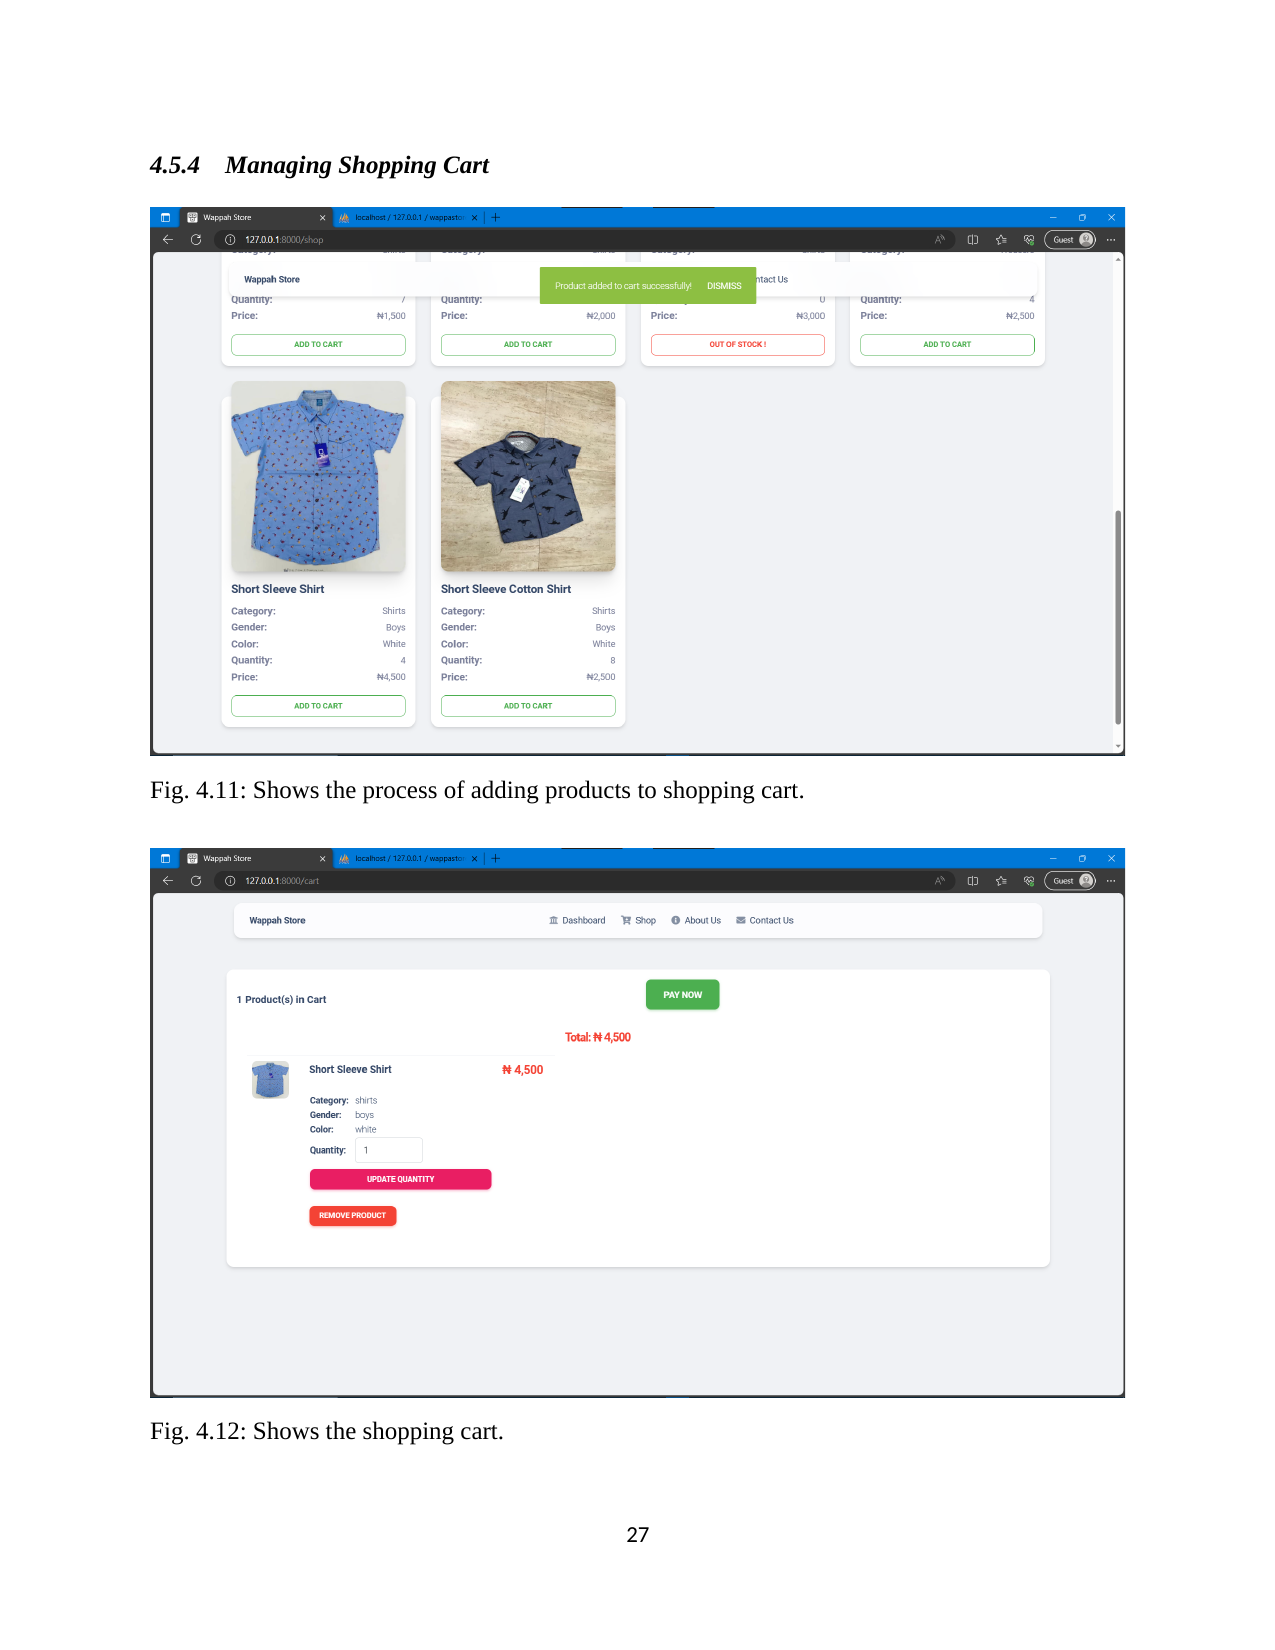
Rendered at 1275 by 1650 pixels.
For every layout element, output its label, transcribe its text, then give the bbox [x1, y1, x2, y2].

text Fig. 4.11: Shows the process of adding products to shopping cart. [150, 775, 1125, 803]
picture [150, 848, 1125, 1398]
picture [150, 207, 1125, 756]
subtitle Managing Shopping Cart [150, 150, 1125, 179]
text Fig. 4.12: Shows the shopping cart. [150, 1416, 1125, 1445]
